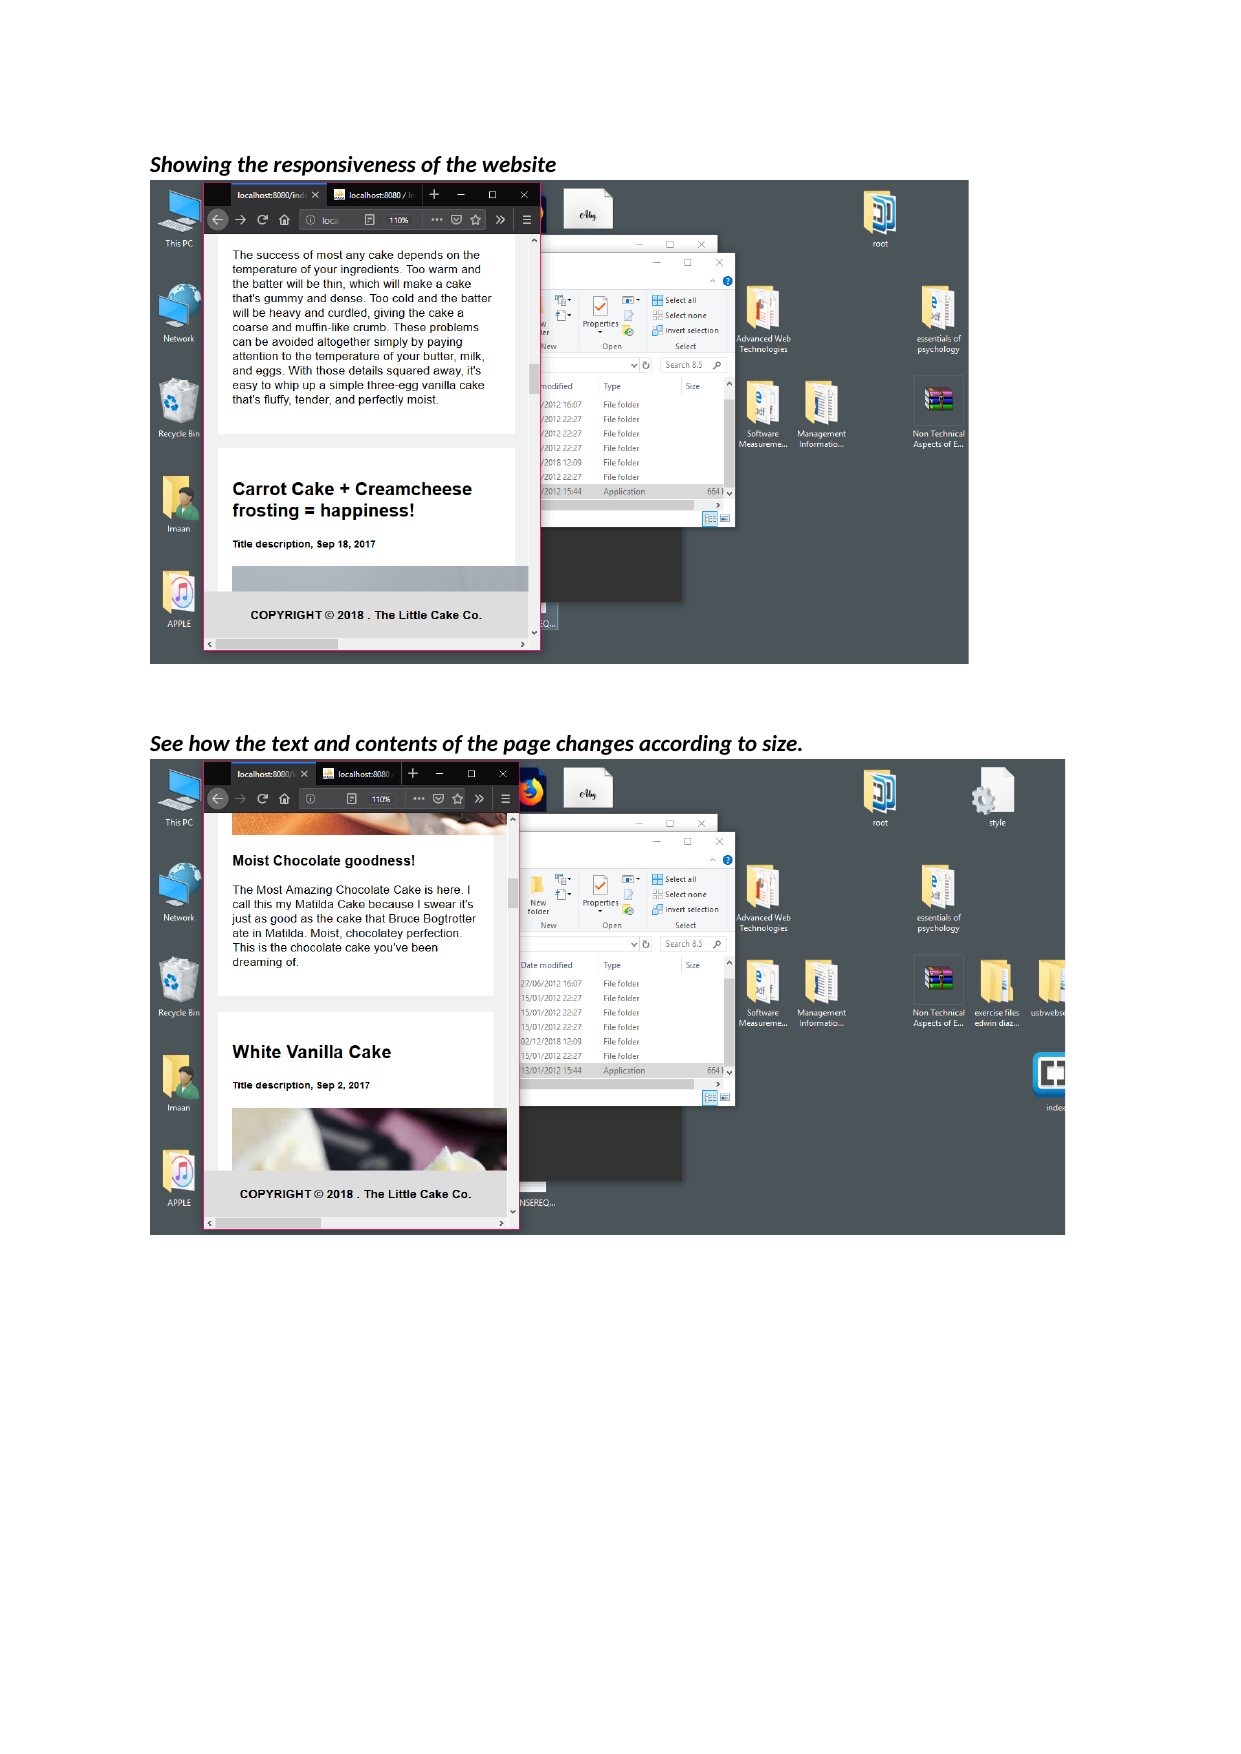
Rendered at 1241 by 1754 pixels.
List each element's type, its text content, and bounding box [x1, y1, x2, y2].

picture [150, 180, 969, 664]
picture [150, 759, 1066, 1235]
